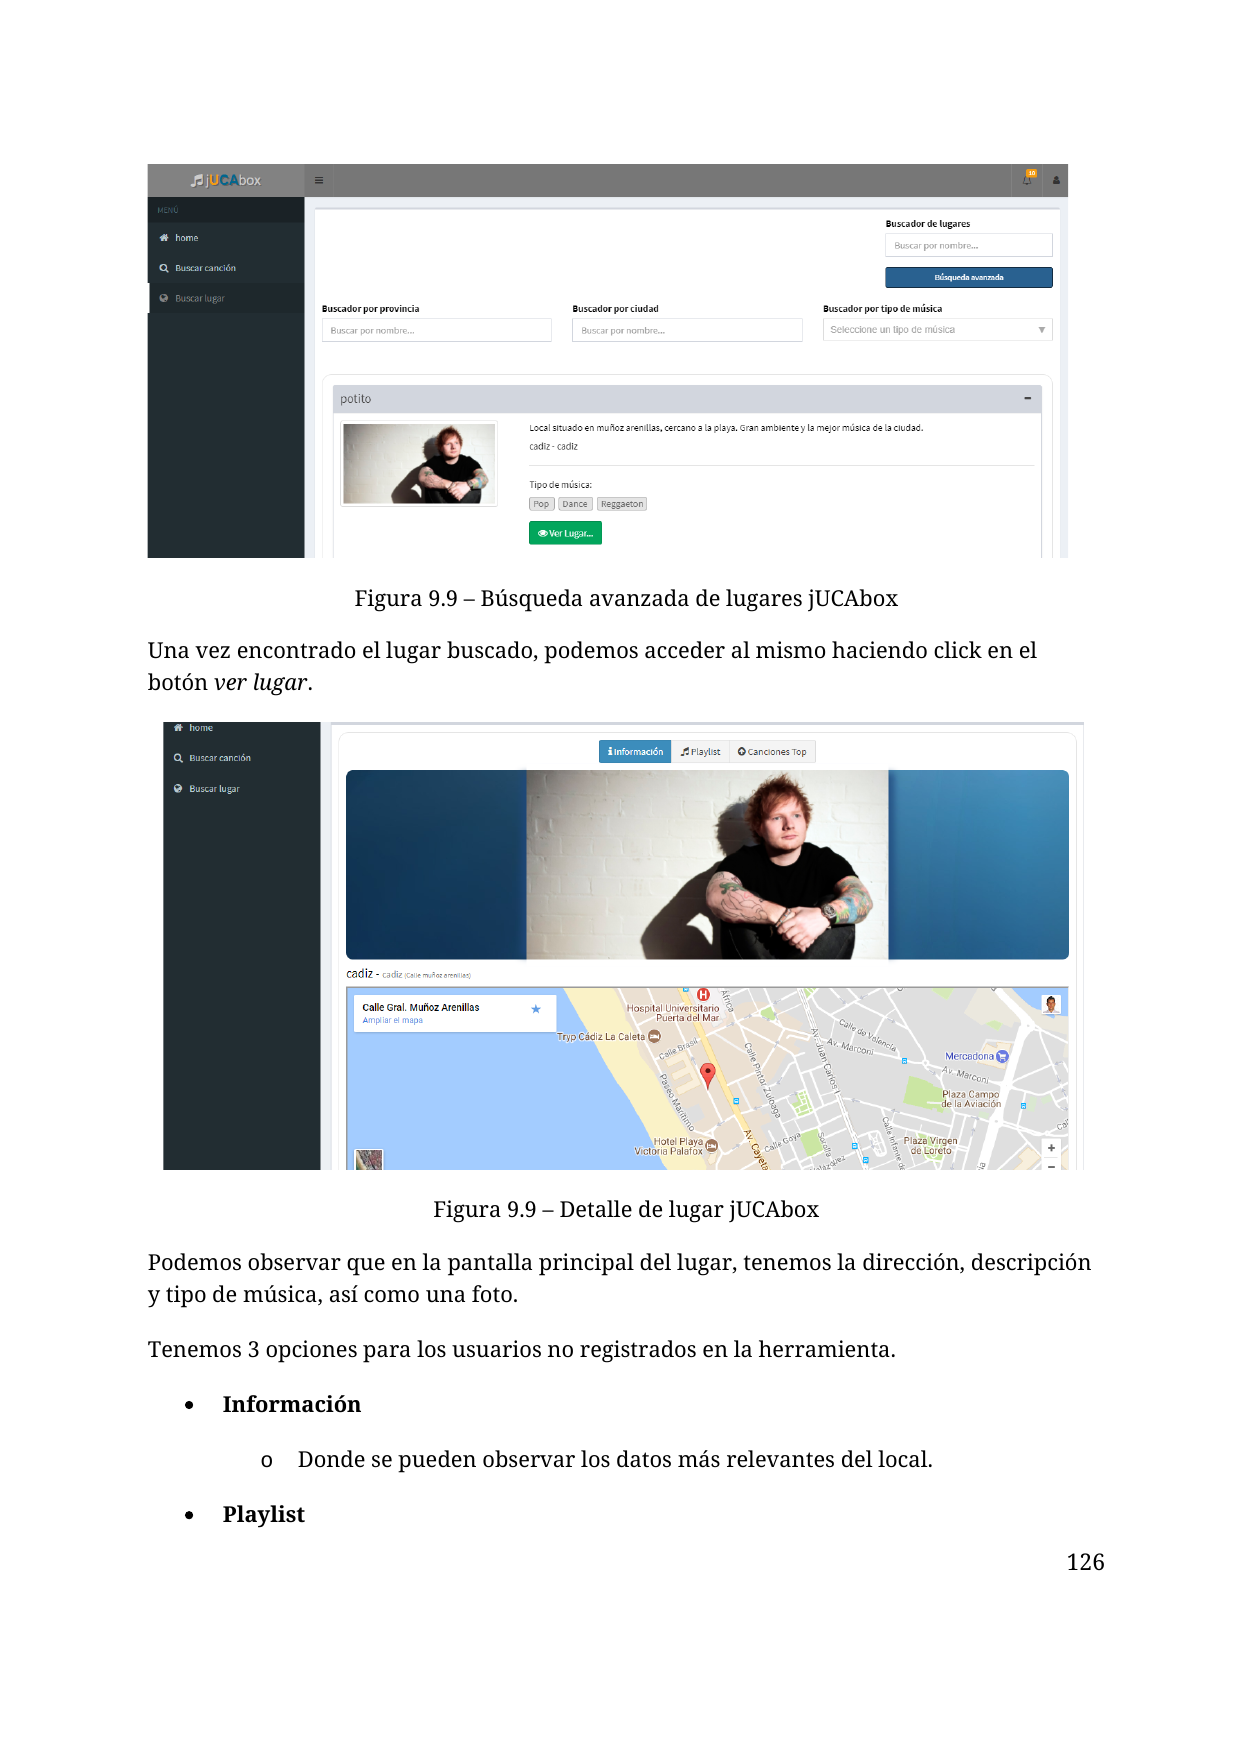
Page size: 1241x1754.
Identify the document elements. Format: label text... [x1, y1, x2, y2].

text Una vez encontrado el lugar buscado, podemos acceder al mismo haciendo click en el botón ver lugar. [148, 635, 1099, 697]
list Playlist [185, 1499, 1099, 1529]
text Figura 9.9 – Búsqueda avanzada de lugares jUCAbox [148, 582, 1105, 612]
text Podemos observar que en la pantalla principal del lugar, tenemos la dirección, descripción y tipo de música, así como una foto. [148, 1247, 1099, 1309]
picture [147, 164, 1069, 558]
picture [163, 722, 1084, 1170]
text Figura 9.9 – Detalle de lugar jUCAbox [148, 1194, 1105, 1224]
list Donde se pueden observar los datos más relevantes del local. [260, 1444, 1099, 1474]
text Tenemos 3 opciones para los usuarios no registrados en la herramienta. [148, 1334, 1099, 1364]
list Información [185, 1389, 1099, 1419]
